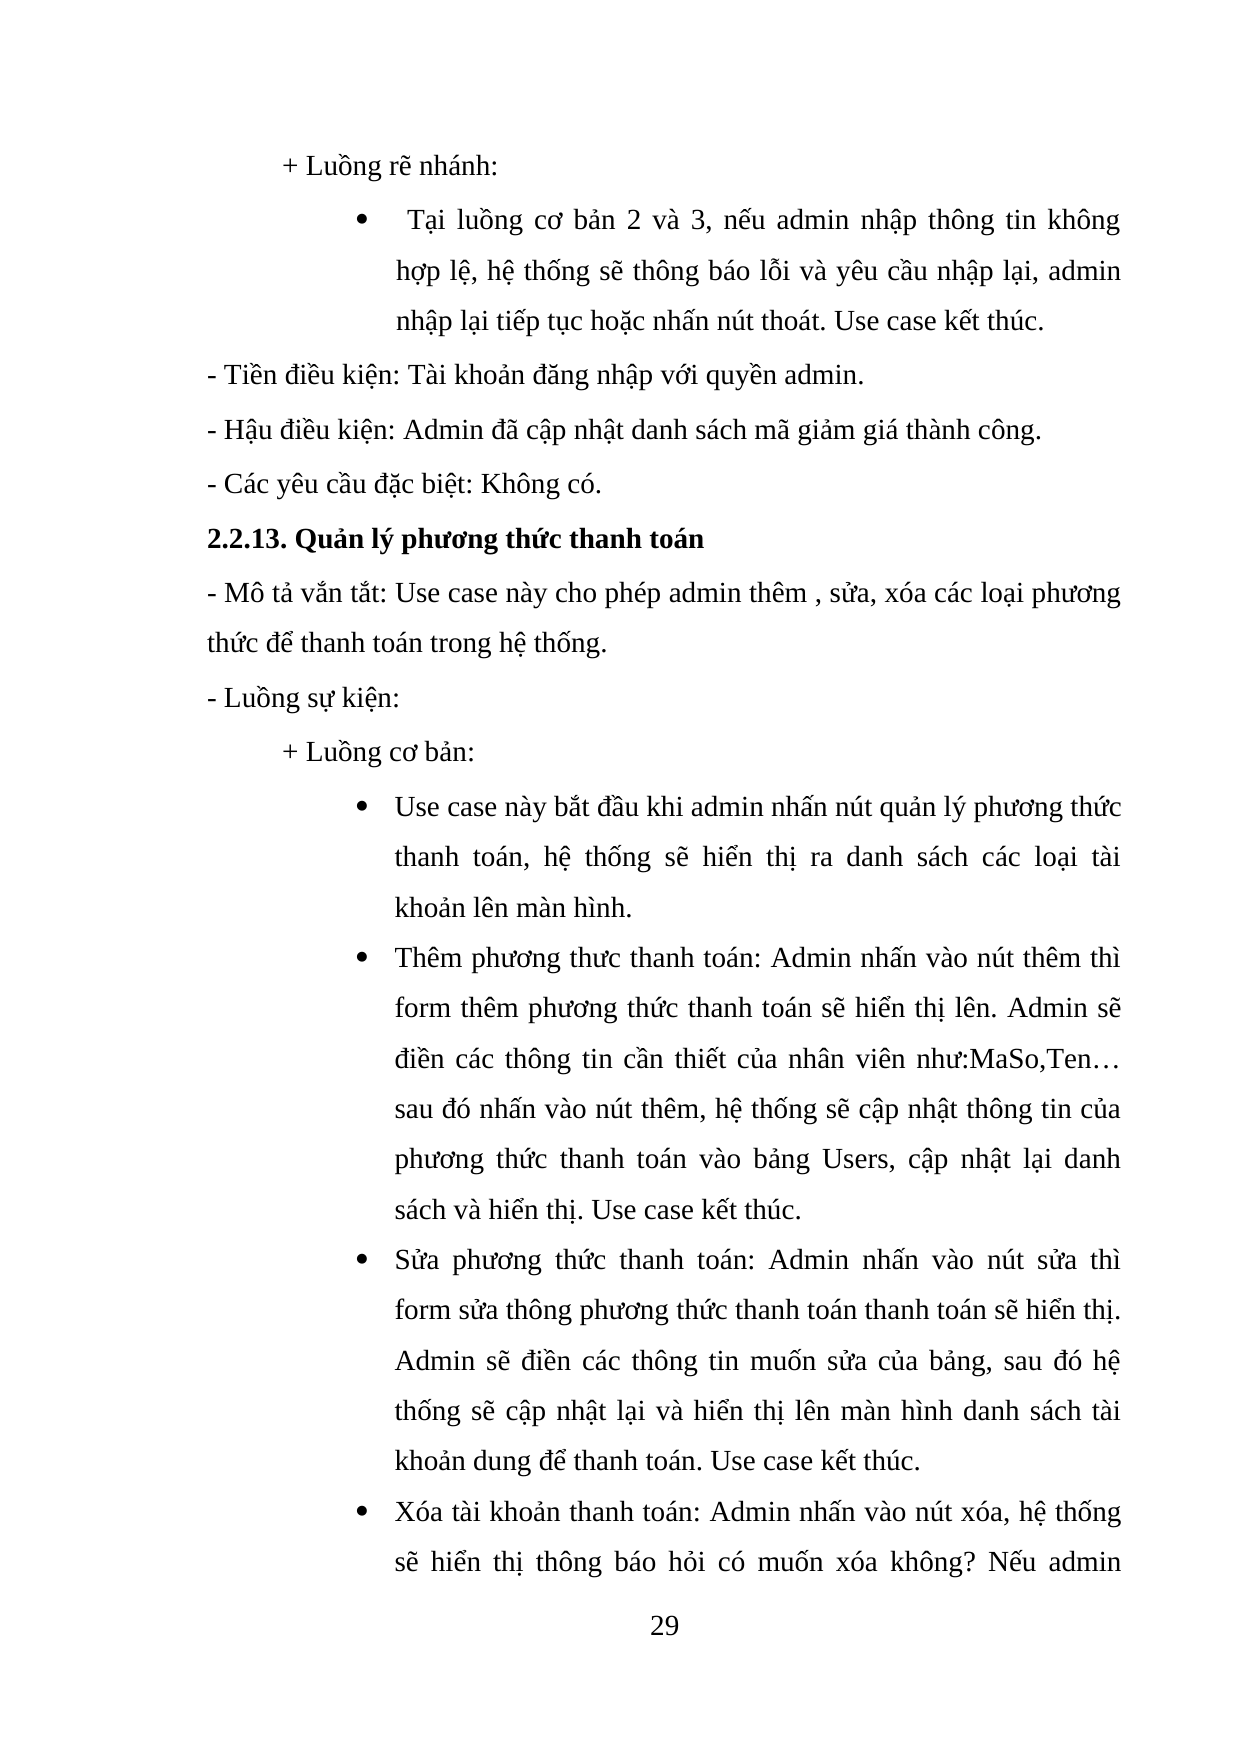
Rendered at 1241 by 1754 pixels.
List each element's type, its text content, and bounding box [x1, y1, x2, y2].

subtitle 2.2.13. Quản lý phương thức thanh toán [207, 521, 1122, 554]
list Sửa phương thức thanh toán: Admin nhấn vào nút sửa thì form sửa thông phương thức thanh toán thanh toán sẽ hiển thị. Admin sẽ điền các thông tin muốn sửa của bảng, sau đó hệ thống sẽ cập nhật lại và hiển thị lên màn hình danh sách tài khoản dung để thanh toán. Use case kết thúc. [357, 1242, 1122, 1477]
text - Tiền điều kiện: Tài khoản đăng nhập với quyền admin. [207, 357, 1122, 391]
text + Luồng cơ bản: [207, 734, 1122, 768]
text - Các yêu cầu đặc biệt: Không có. [207, 466, 1122, 500]
list Tại luồng cơ bản 2 và 3, nếu admin nhập thông tin không hợp lệ, hệ thống sẽ thông báo lỗi và yêu cầu nhập lại, admin nhập lại tiếp tục hoặc nhấn nút thoát. Use case kết thúc. [357, 202, 1122, 336]
text - Luồng sự kiện: [207, 680, 1122, 714]
text - Mô tả vắn tắt: Use case này cho phép admin thêm , sửa, xóa các loại phương thức để thanh toán trong hệ thống. [207, 575, 1122, 659]
list Use case này bắt đầu khi admin nhấn nút quản lý phương thức thanh toán, hệ thống sẽ hiển thị ra danh sách các loại tài khoản lên màn hình. [357, 789, 1122, 923]
text - Hậu điều kiện: Admin đã cập nhật danh sách mã giảm giá thành công. [207, 412, 1122, 445]
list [357, 1494, 1122, 1578]
text + Luồng rẽ nhánh: [282, 148, 1122, 181]
list Thêm phương thưc thanh toán: Admin nhấn vào nút thêm thì form thêm phương thức thanh toán sẽ hiển thị lên. Admin sẽ điền các thông tin cần thiết của nhân viên như:MaSo,Ten… sau đó nhấn vào nút thêm, hệ thống sẽ cập nhật thông tin của phương thức thanh toán vào bảng Users, cập nhật lại danh sách và hiển thị. Use case kết thúc. [357, 940, 1122, 1225]
